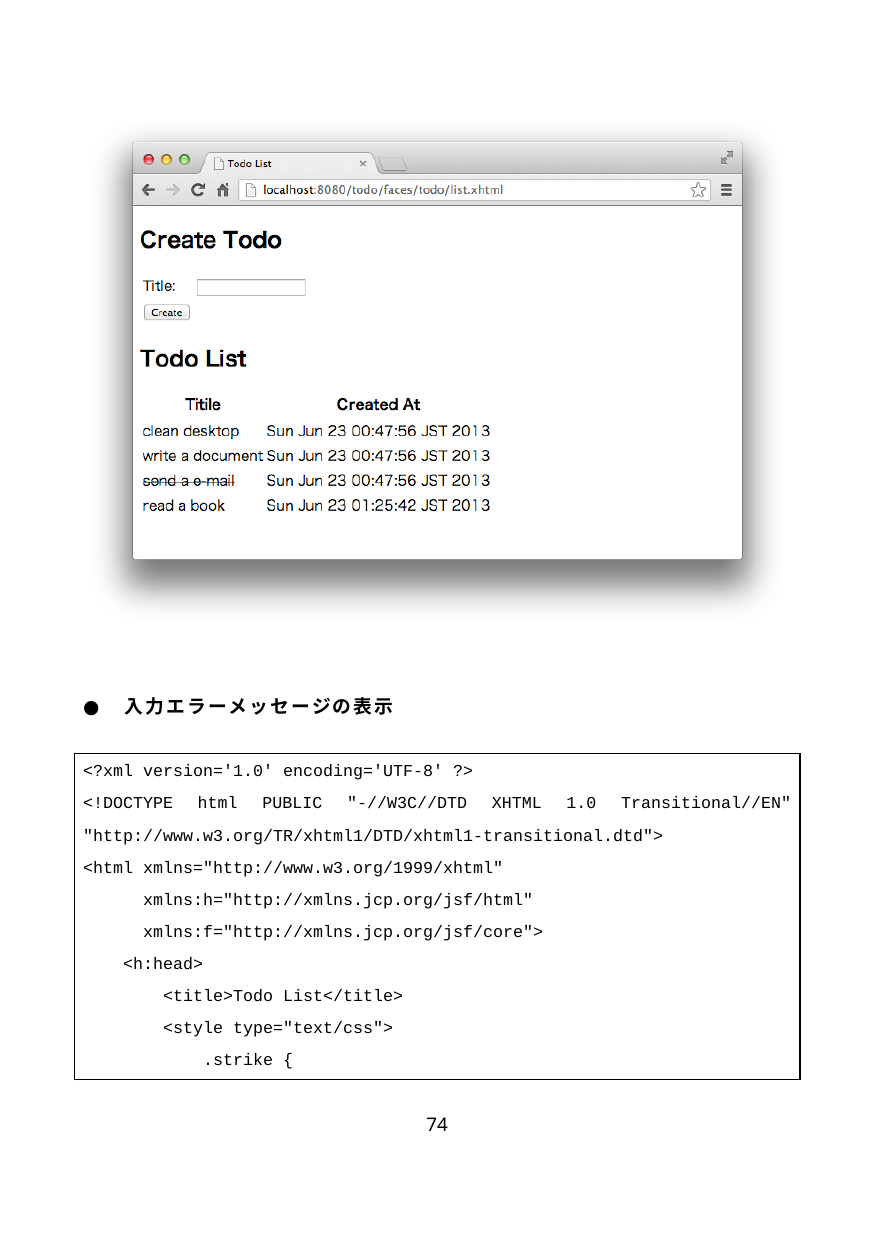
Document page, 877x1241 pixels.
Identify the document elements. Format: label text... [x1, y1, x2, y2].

text <?xml version='1.0' encoding='UTF-8' ?> [75, 754, 799, 788]
text <h:head> [83, 949, 791, 981]
text <style type="text/css"> [83, 1013, 791, 1042]
text <!DOCTYPE html PUBLIC "-//W3C//DTD XHTML 1.0 Transitional//EN" "http://www.w3.org/TR/xhtml1/DTD/xhtml1-transitional.dtd"> [83, 788, 791, 853]
text xmlns:h="http://xmlns.jcp.org/jsf/html" [83, 885, 791, 917]
text <html xmlns="http://www.w3.org/1999/xhtml" [83, 853, 791, 885]
text xmlns:f="http://xmlns.jcp.org/jsf/core"> [83, 917, 791, 949]
text .strike { [75, 1042, 799, 1079]
picture [82, 111, 792, 629]
subtitle 入力エラーメッセージの表示 [83, 689, 791, 721]
text <title>Todo List</title> [83, 981, 791, 1013]
